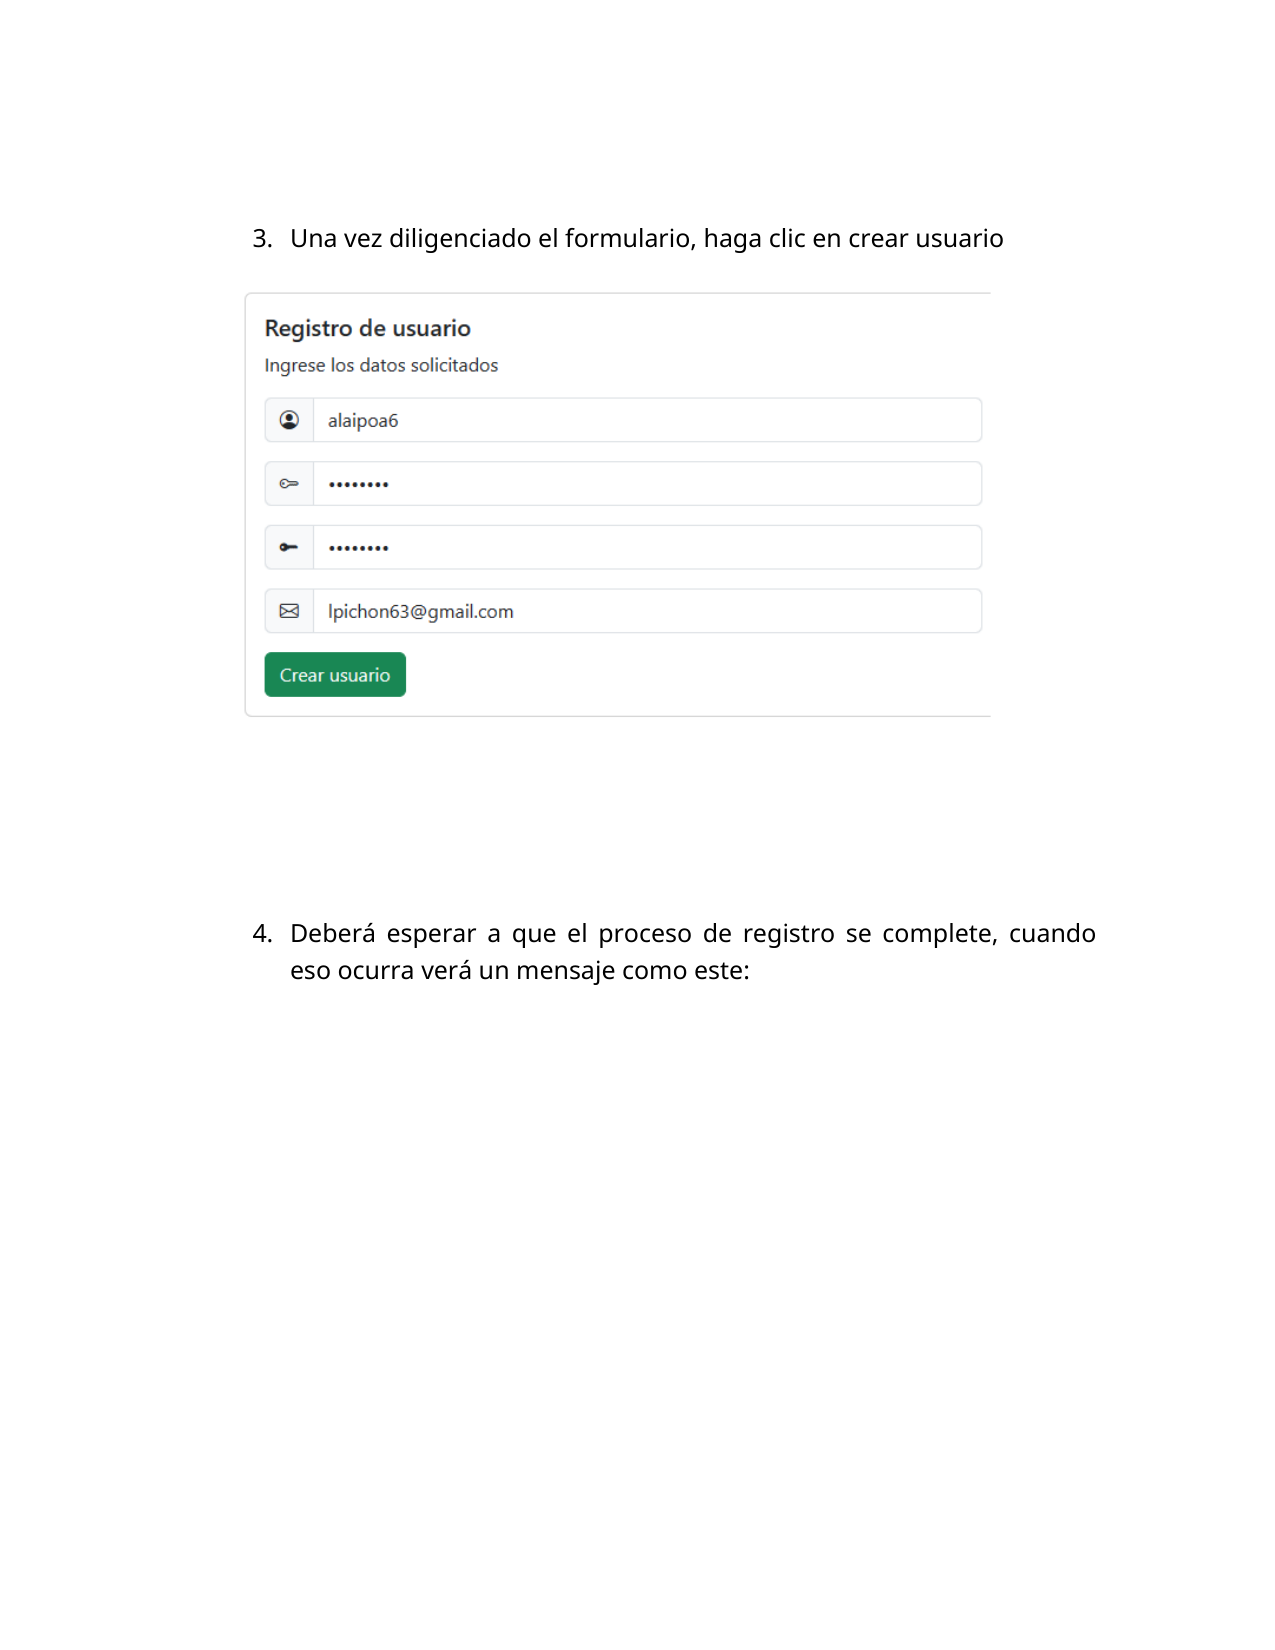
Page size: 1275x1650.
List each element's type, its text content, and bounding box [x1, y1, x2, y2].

list Una vez diligenciado el formulario, haga clic en crear usuario [252, 221, 1098, 255]
picture [209, 276, 991, 755]
list Deberá esperar a que el proceso de registro se complete, cuando eso ocurra verá un mensaje como este: [252, 916, 1098, 987]
